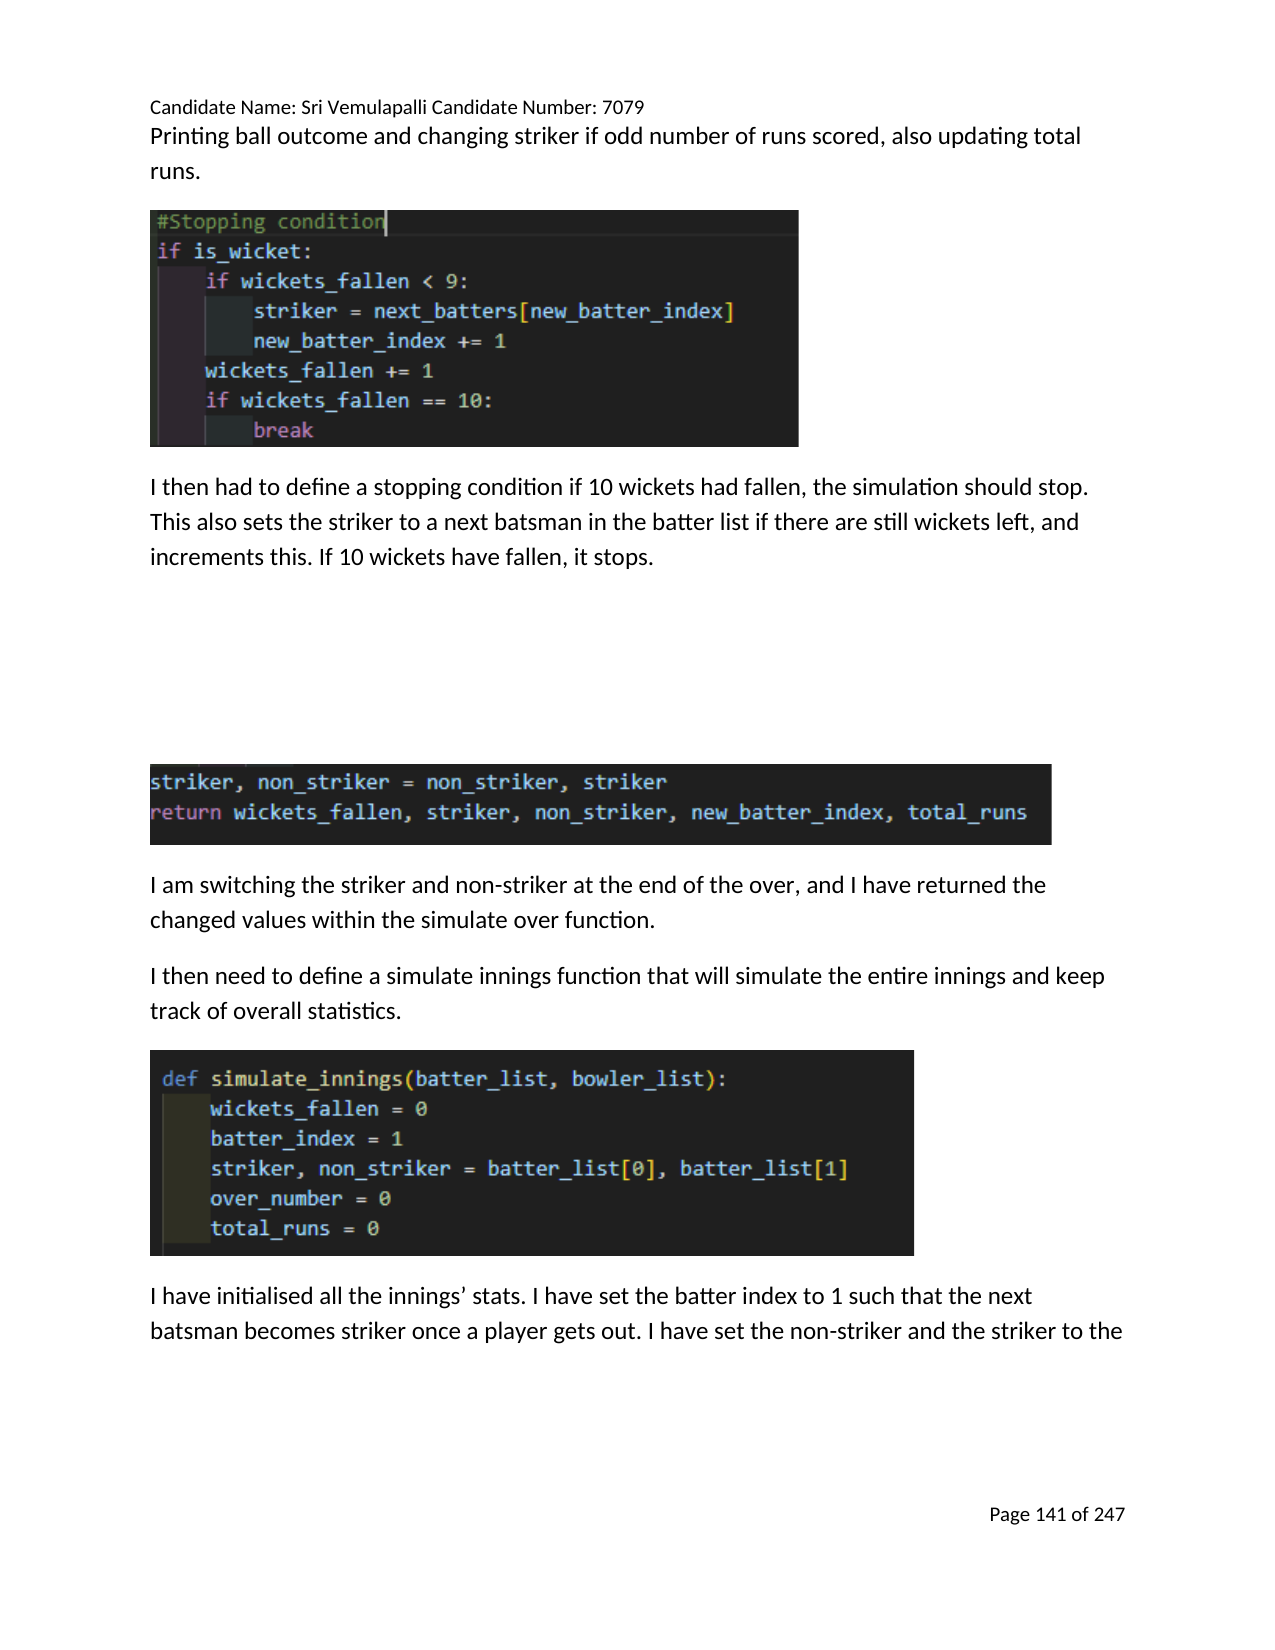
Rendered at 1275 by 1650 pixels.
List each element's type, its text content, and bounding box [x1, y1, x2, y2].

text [150, 1280, 1125, 1346]
picture [150, 1050, 915, 1256]
text I am switching the striker and non-striker at the end of the over, and I have returned the changed values within the simulate over function. [150, 869, 1125, 934]
picture [150, 210, 799, 447]
picture [150, 764, 1052, 845]
text I then need to define a simulate innings function that will simulate the entire innings and keep track of overall statistics. [150, 960, 1125, 1025]
text I then had to define a stopping condition if 10 wickets had fallen, the simulation should stop. This also sets the striker to a next batsman in the batter list if there are still wickets left, and increments this. If 10 wickets have fallen, it stops. [150, 471, 1125, 572]
text Printing ball outcome and changing striker if odd number of runs scored, also updating total runs. [150, 120, 1125, 186]
